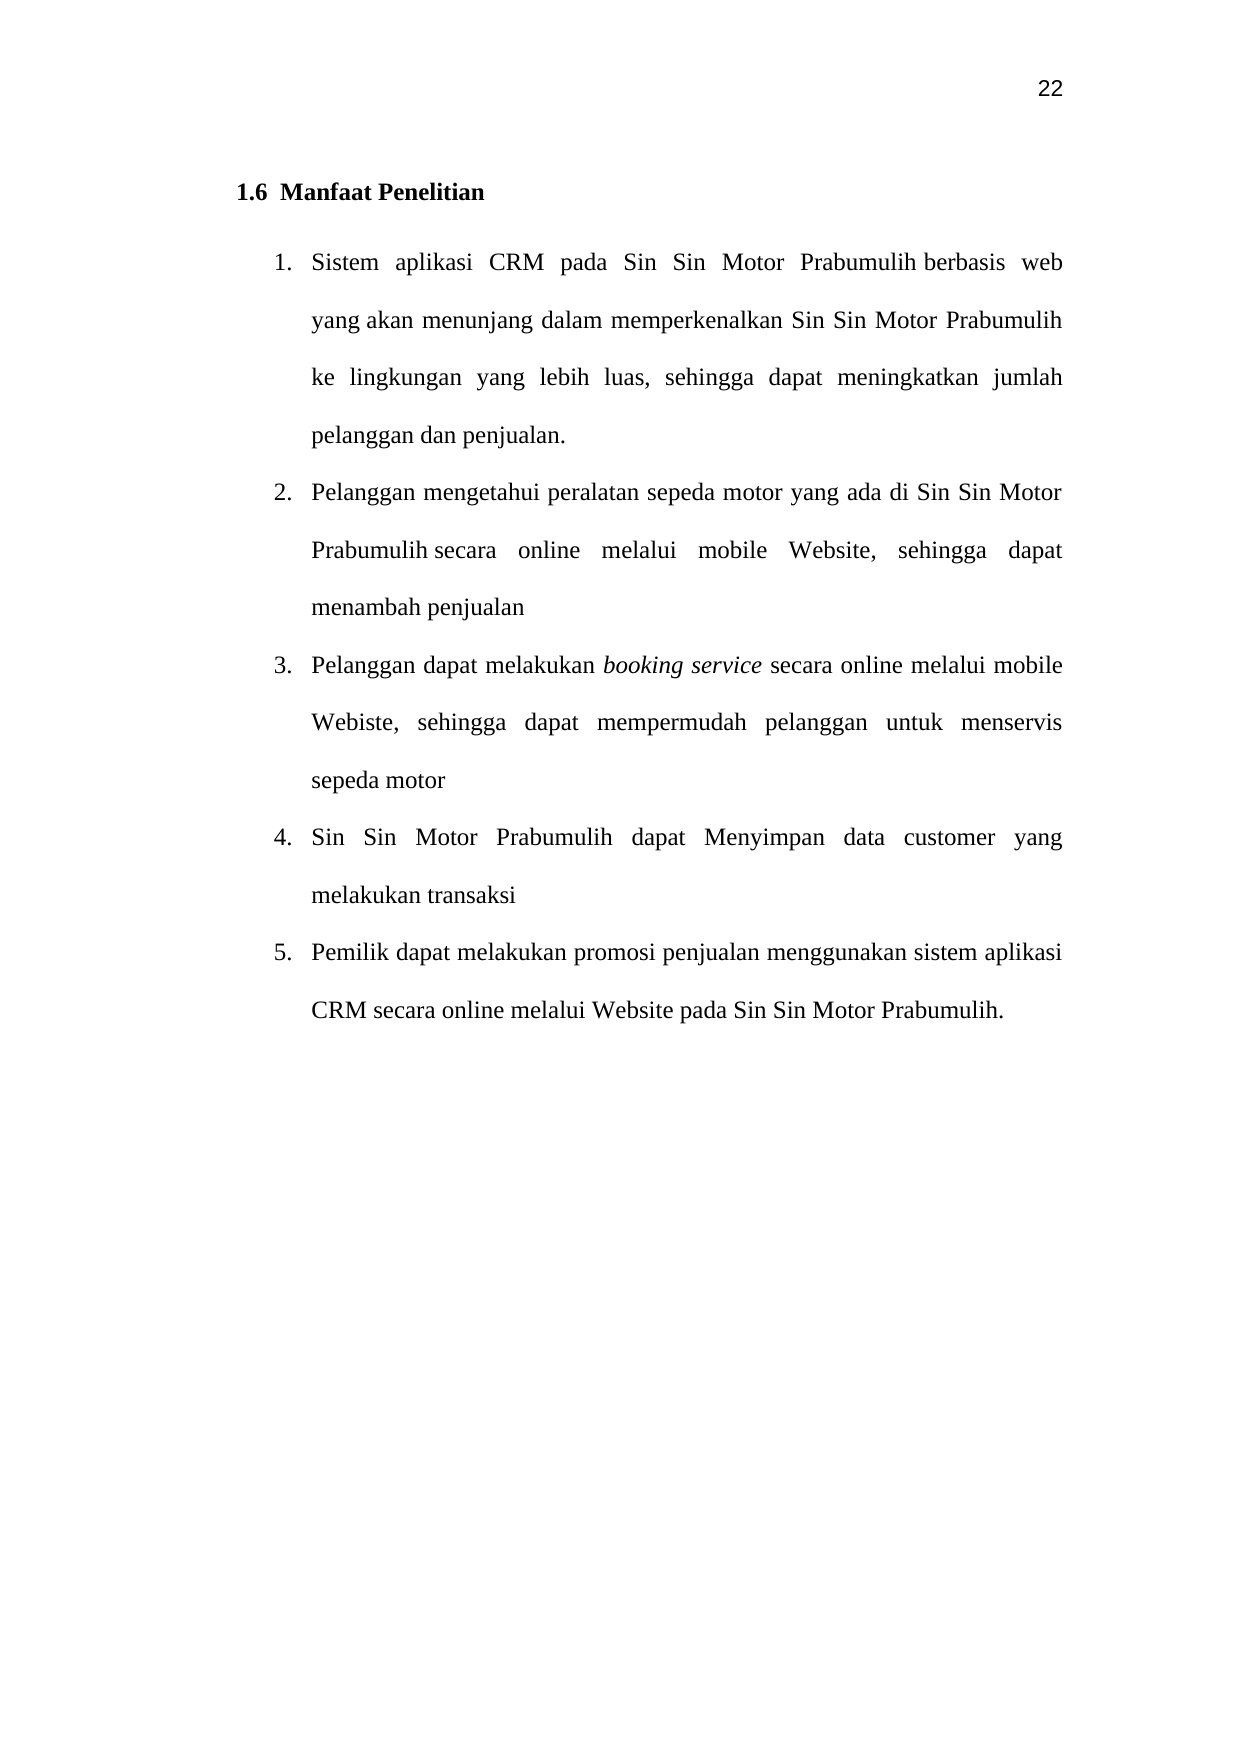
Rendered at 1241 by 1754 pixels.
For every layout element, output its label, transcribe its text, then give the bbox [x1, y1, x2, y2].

list Pelanggan mengetahui peralatan sepeda motor yang ada di Sin Sin Motor Prabumulih secara online melalui mobile Website, sehingga dapat menambah penjualan [274, 477, 1063, 621]
list Sin Sin Motor Prabumulih dapat Menyimpan data customer yang melakukan transaksi [274, 822, 1063, 908]
list Pemilik dapat melakukan promosi penjualan menggunakan sistem aplikasi CRM secara online melalui Website pada Sin Sin Motor Prabumulih. [274, 937, 1063, 1023]
list Pelanggan dapat melakukan booking service secara online melalui mobile Webiste, sehingga dapat mempermudah pelanggan untuk menservis sepeda motor [274, 650, 1063, 793]
list Sistem aplikasi CRM pada Sin Sin Motor Prabumulih berbasis web yang akan menunjang dalam memperkenalkan Sin Sin Motor Prabumulih ke lingkungan yang lebih luas, sehingga dapat meningkatkan jumlah pelanggan dan penjualan. [274, 247, 1063, 448]
text Manfaat Penelitian [236, 177, 1063, 206]
